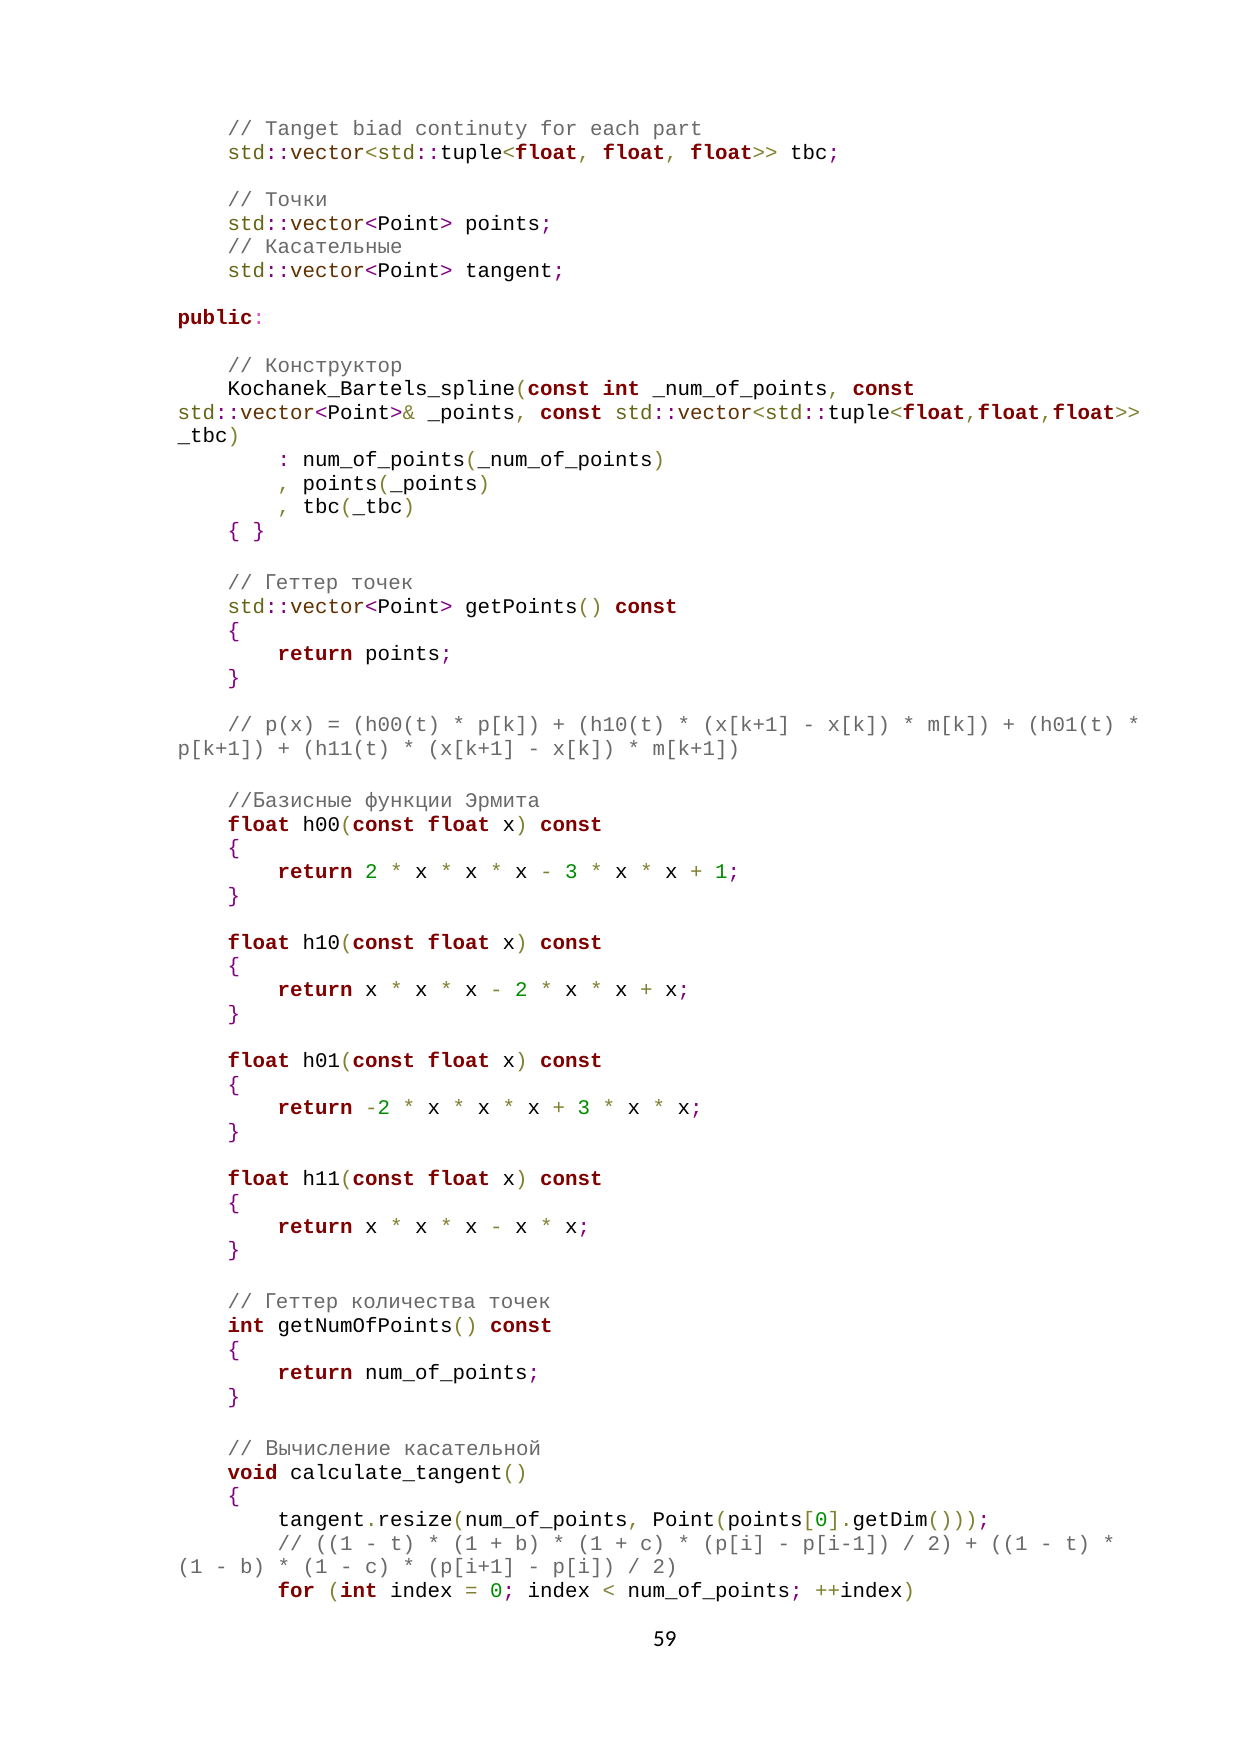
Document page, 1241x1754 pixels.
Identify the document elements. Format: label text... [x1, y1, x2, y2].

text } [177, 1121, 1152, 1145]
text { [177, 619, 1152, 643]
text } [177, 1386, 1152, 1410]
text // Геттер точек [177, 567, 1152, 596]
text // Точки [177, 189, 1152, 213]
text for (int index = 0; index < num_of_points; ++index) [177, 1580, 1152, 1604]
text { [177, 837, 1152, 861]
text std::vector<Point> points; [177, 213, 1152, 236]
text { [177, 1339, 1152, 1362]
text float h11(const float x) const [177, 1168, 1152, 1192]
text return -2 * x * x * x + 3 * x * x; [177, 1097, 1152, 1121]
text , tbc(_tbc) [177, 496, 1152, 520]
text return points; [177, 643, 1152, 667]
text float h00(const float x) const [177, 814, 1152, 837]
text float h10(const float x) const [177, 932, 1152, 956]
text public: [177, 307, 1152, 331]
text //Базисные функции Эрмита [177, 785, 1152, 814]
text // Вычисление касательной [177, 1433, 1152, 1462]
text { [177, 1074, 1152, 1097]
text return 2 * x * x * x - 3 * x * x + 1; [177, 861, 1152, 884]
text tangent.resize(num_of_points, Point(points[0].getDim())); [177, 1509, 1152, 1533]
text // Геттер количества точек [177, 1287, 1152, 1315]
text return x * x * x - 2 * x * x + x; [177, 979, 1152, 1003]
text // Tanget biad continuty for each part [177, 118, 1152, 142]
text } [177, 1003, 1152, 1026]
text { [177, 956, 1152, 979]
text void calculate_tangent() [177, 1462, 1152, 1486]
text } [177, 884, 1152, 908]
text } [177, 667, 1152, 691]
text int getNumOfPoints() const [177, 1315, 1152, 1339]
text { [177, 1486, 1152, 1509]
text : num_of_points(_num_of_points) [177, 449, 1152, 473]
text return num_of_points; [177, 1362, 1152, 1386]
text float h01(const float x) const [177, 1050, 1152, 1074]
text // Конструктор [177, 354, 1152, 378]
text // ((1 - t) * (1 + b) * (1 + c) * (p[i] - p[i-1]) / 2) + ((1 - t) * (1 - b) * (1 - c) * (p[i+1] - p[i]) / 2) [177, 1533, 1152, 1580]
text { [177, 1192, 1152, 1216]
text // p(x) = (h00(t) * p[k]) + (h10(t) * (x[k+1] - x[k]) * m[k]) + (h01(t) * p[k+1]) + (h11(t) * (x[k+1] - x[k]) * m[k+1]) [177, 714, 1152, 761]
text // Касательные [177, 236, 1152, 260]
text std::vector<std::tuple<float, float, float>> tbc; [177, 142, 1152, 165]
text , points(_points) [177, 473, 1152, 496]
text } [177, 1239, 1152, 1263]
text Kochanek_Bartels_spline(const int _num_of_points, const std::vector<Point>& _points, const std::vector<std::tuple<float,float,float>> _tbc) [177, 378, 1152, 449]
text std::vector<Point> tangent; [177, 260, 1152, 284]
text return x * x * x - x * x; [177, 1216, 1152, 1239]
text std::vector<Point> getPoints() const [177, 596, 1152, 619]
text { } [177, 520, 1152, 544]
